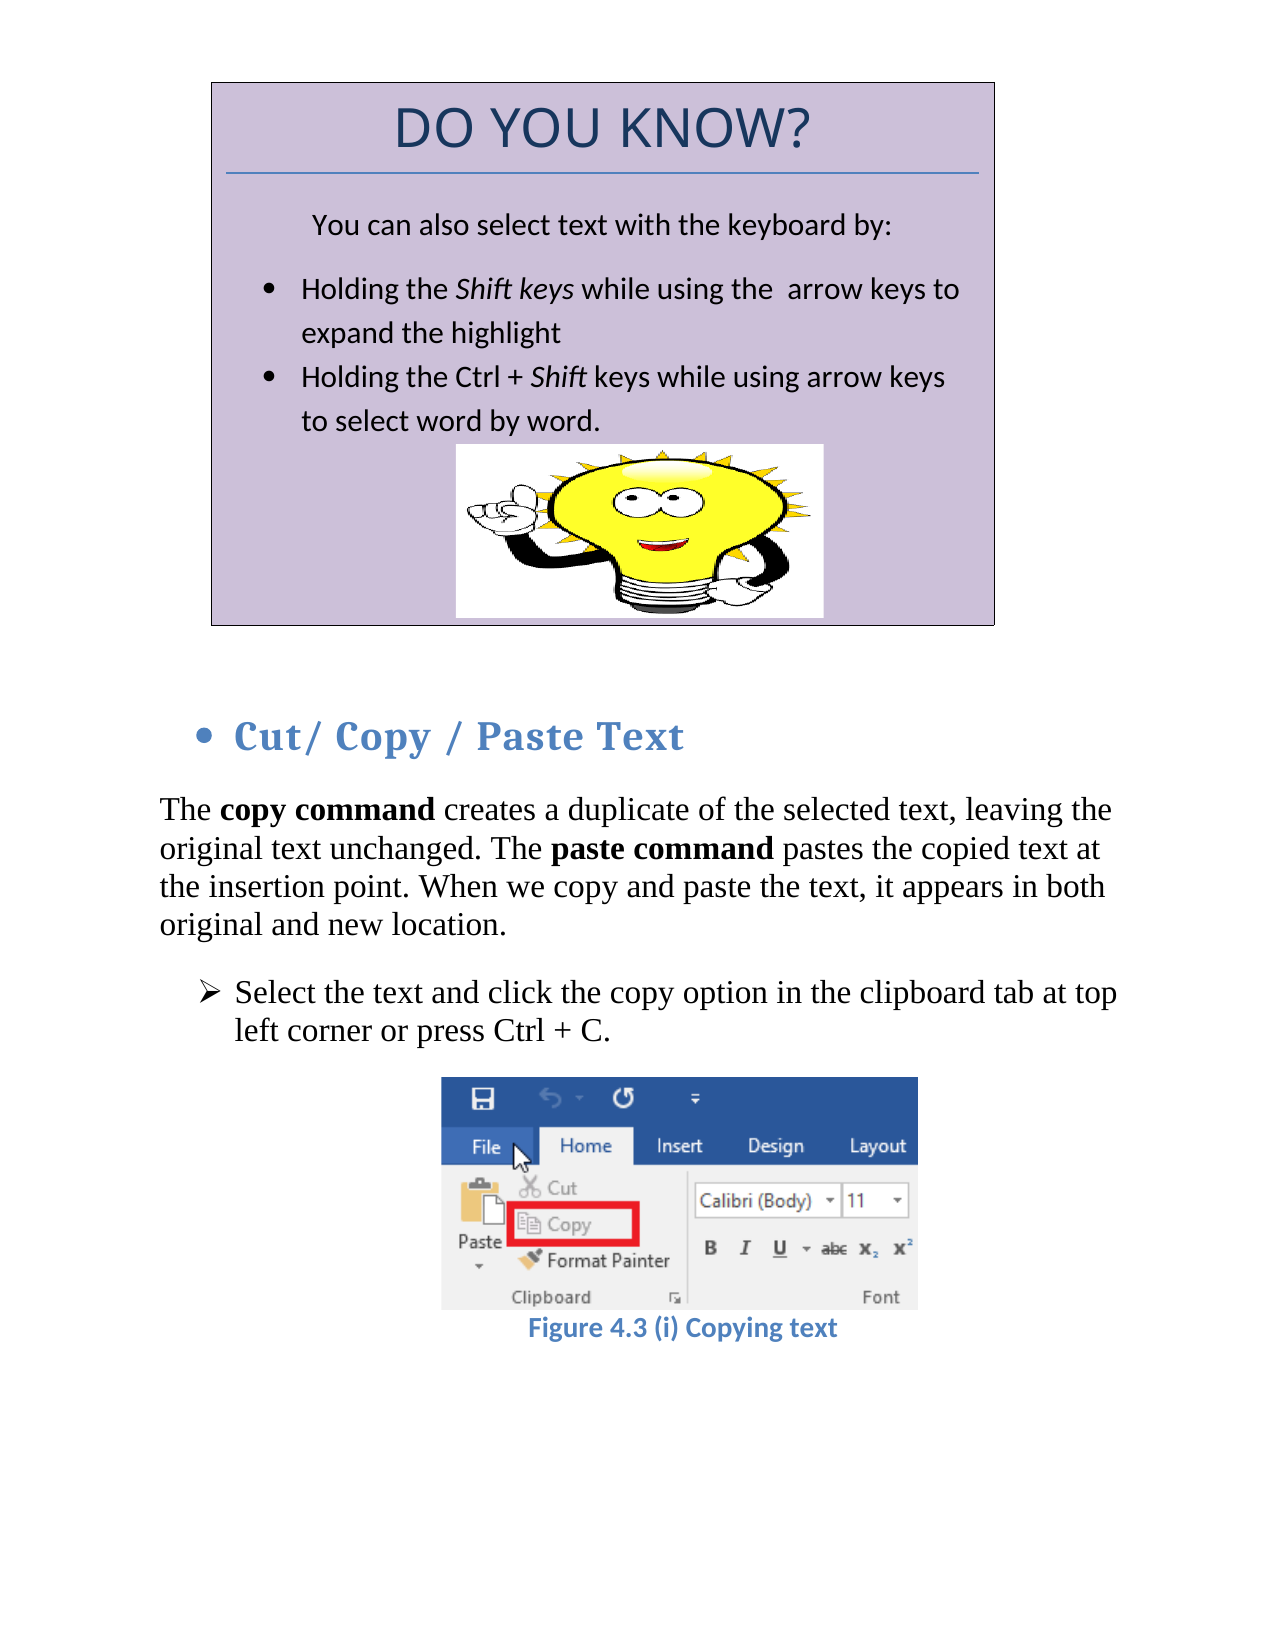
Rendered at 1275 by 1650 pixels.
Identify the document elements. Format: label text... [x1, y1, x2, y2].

list Select the text and click the copy option in the clipboard tab at top left corner or press Ctrl + C. [197, 972, 1125, 1049]
list Figure 4.3 (i) Copying text [234, 1309, 1125, 1345]
text The copy command creates a duplicate of the selected text, leaving the original text unchanged. The paste command pastes the copied text at the insertion point. When we copy and paste the text, it appears in both original and new location. [159, 789, 1125, 943]
picture [455, 444, 824, 618]
subtitle Cut/ Copy / Paste Text [197, 712, 1125, 760]
picture [441, 1077, 918, 1310]
